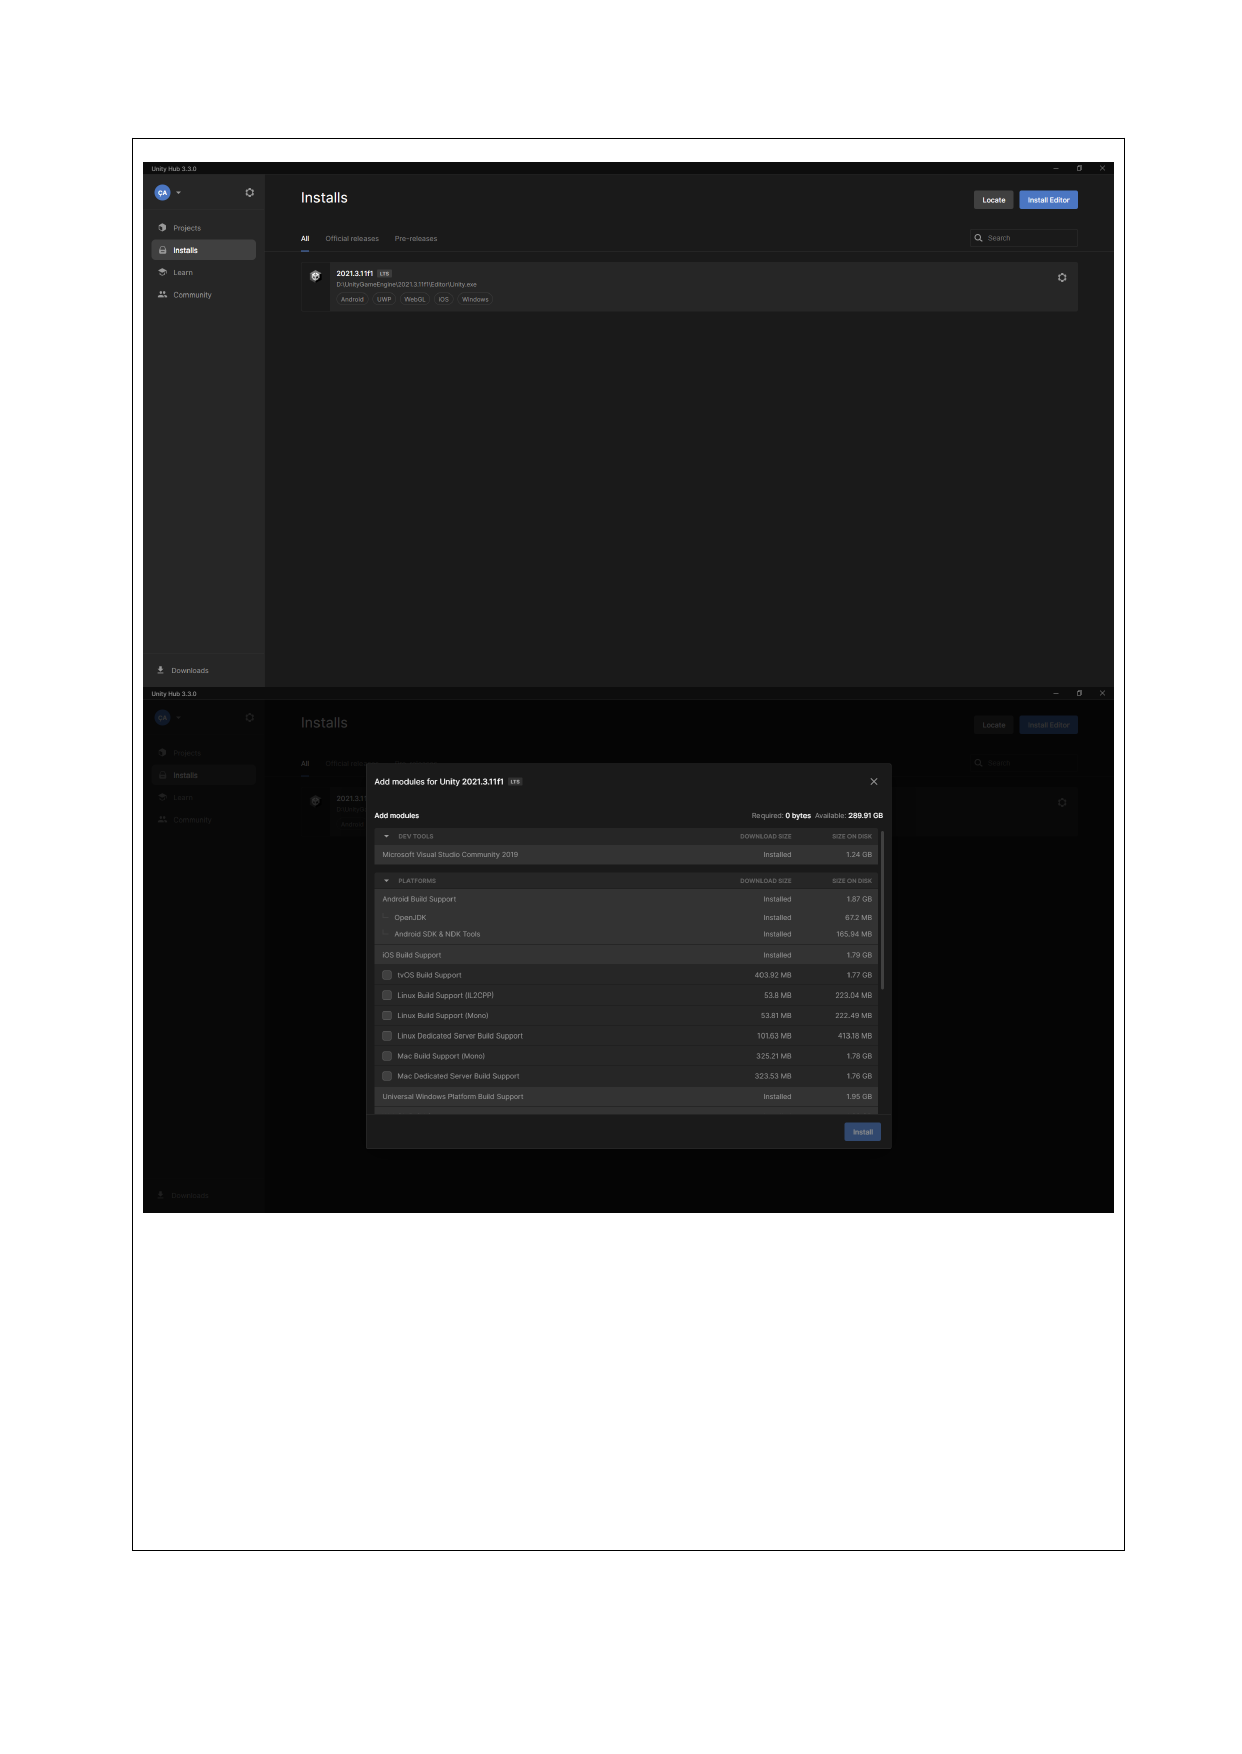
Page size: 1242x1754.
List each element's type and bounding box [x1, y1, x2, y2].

table_header [133, 139, 1124, 1550]
picture [143, 162, 1114, 1213]
